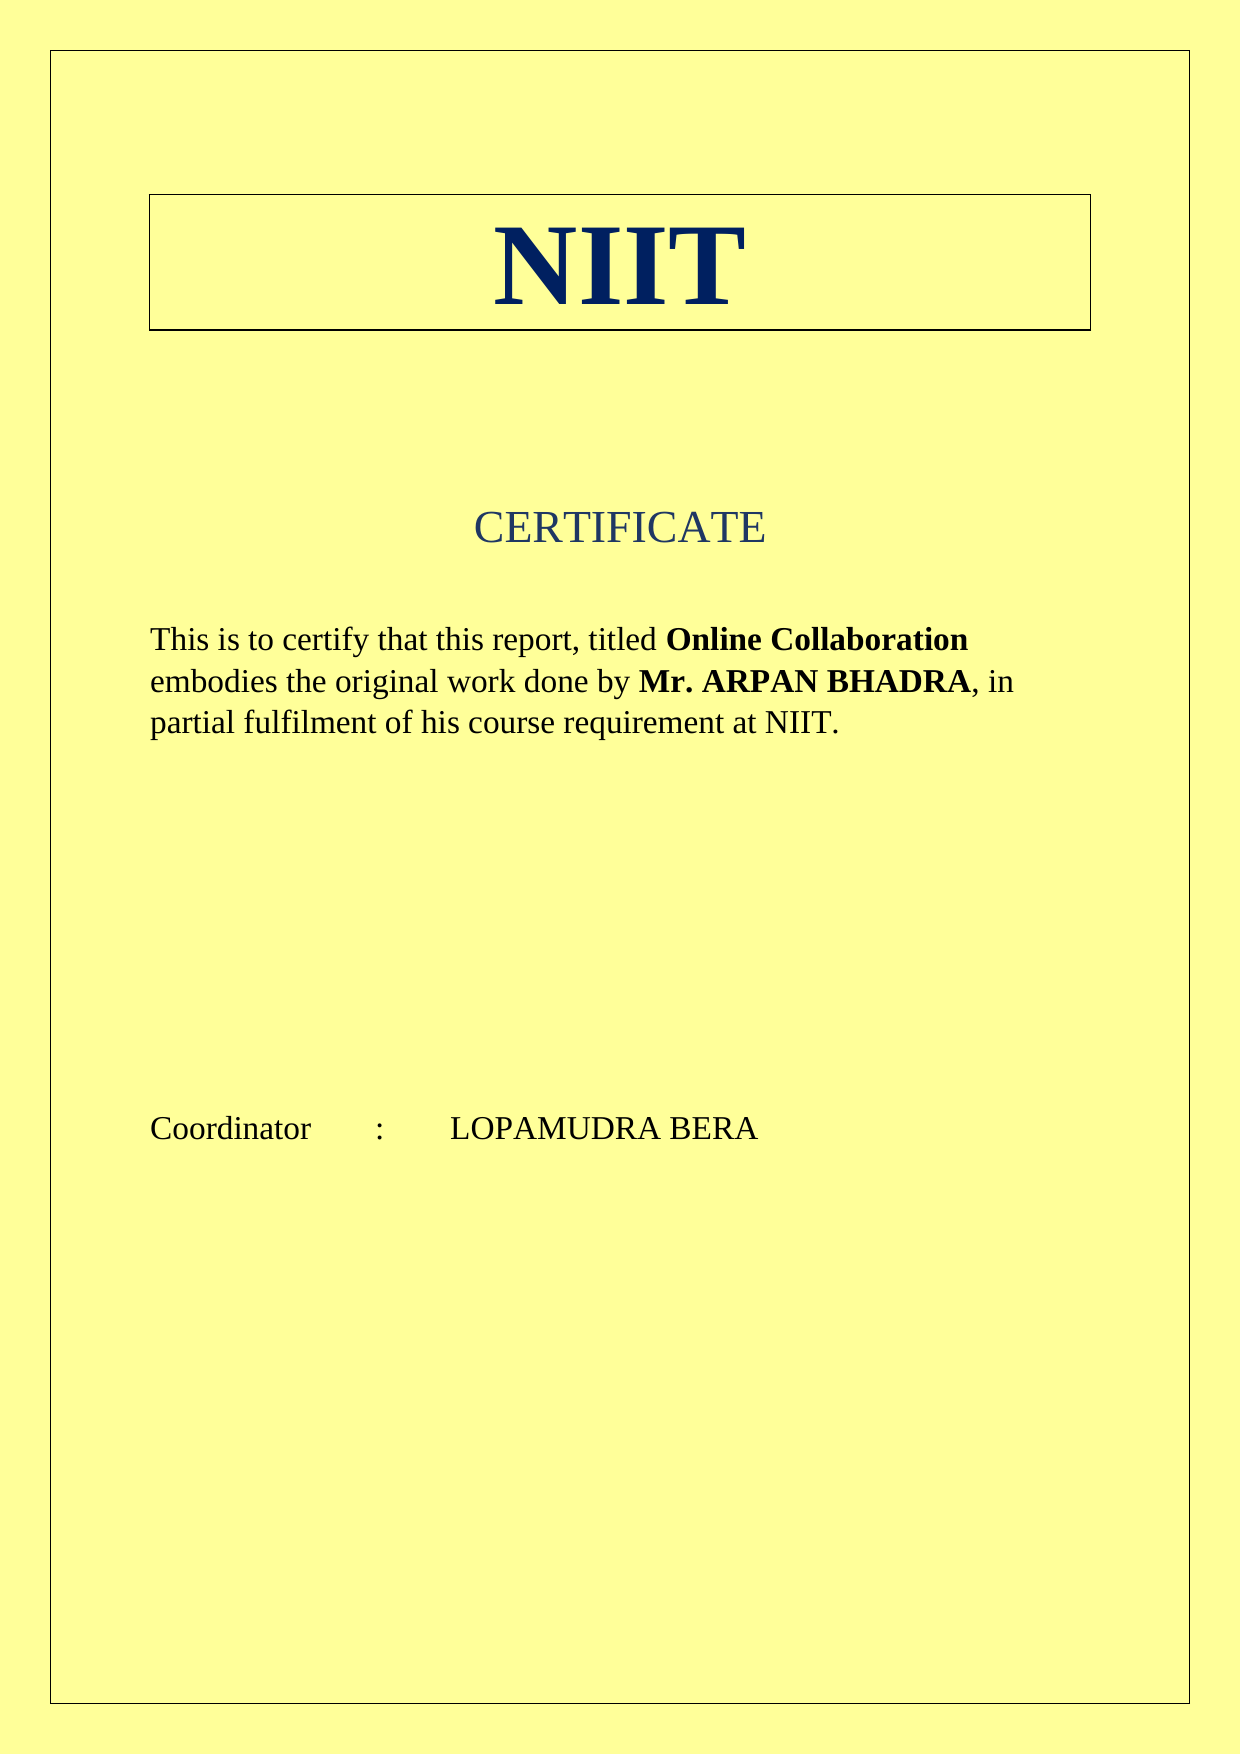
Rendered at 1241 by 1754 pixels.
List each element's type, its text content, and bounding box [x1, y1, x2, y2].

text This is to certify that this report, titled Online Collaboration embodies the original work done by Mr. ARPAN BHADRA, in partial fulfilment of his course requirement at NIIT. [150, 619, 1090, 741]
text Coordinator : LOPAMUDRA BERA [150, 1108, 1090, 1147]
text NIIT [150, 195, 1090, 329]
subtitle CERTIFICATE [150, 499, 1090, 552]
